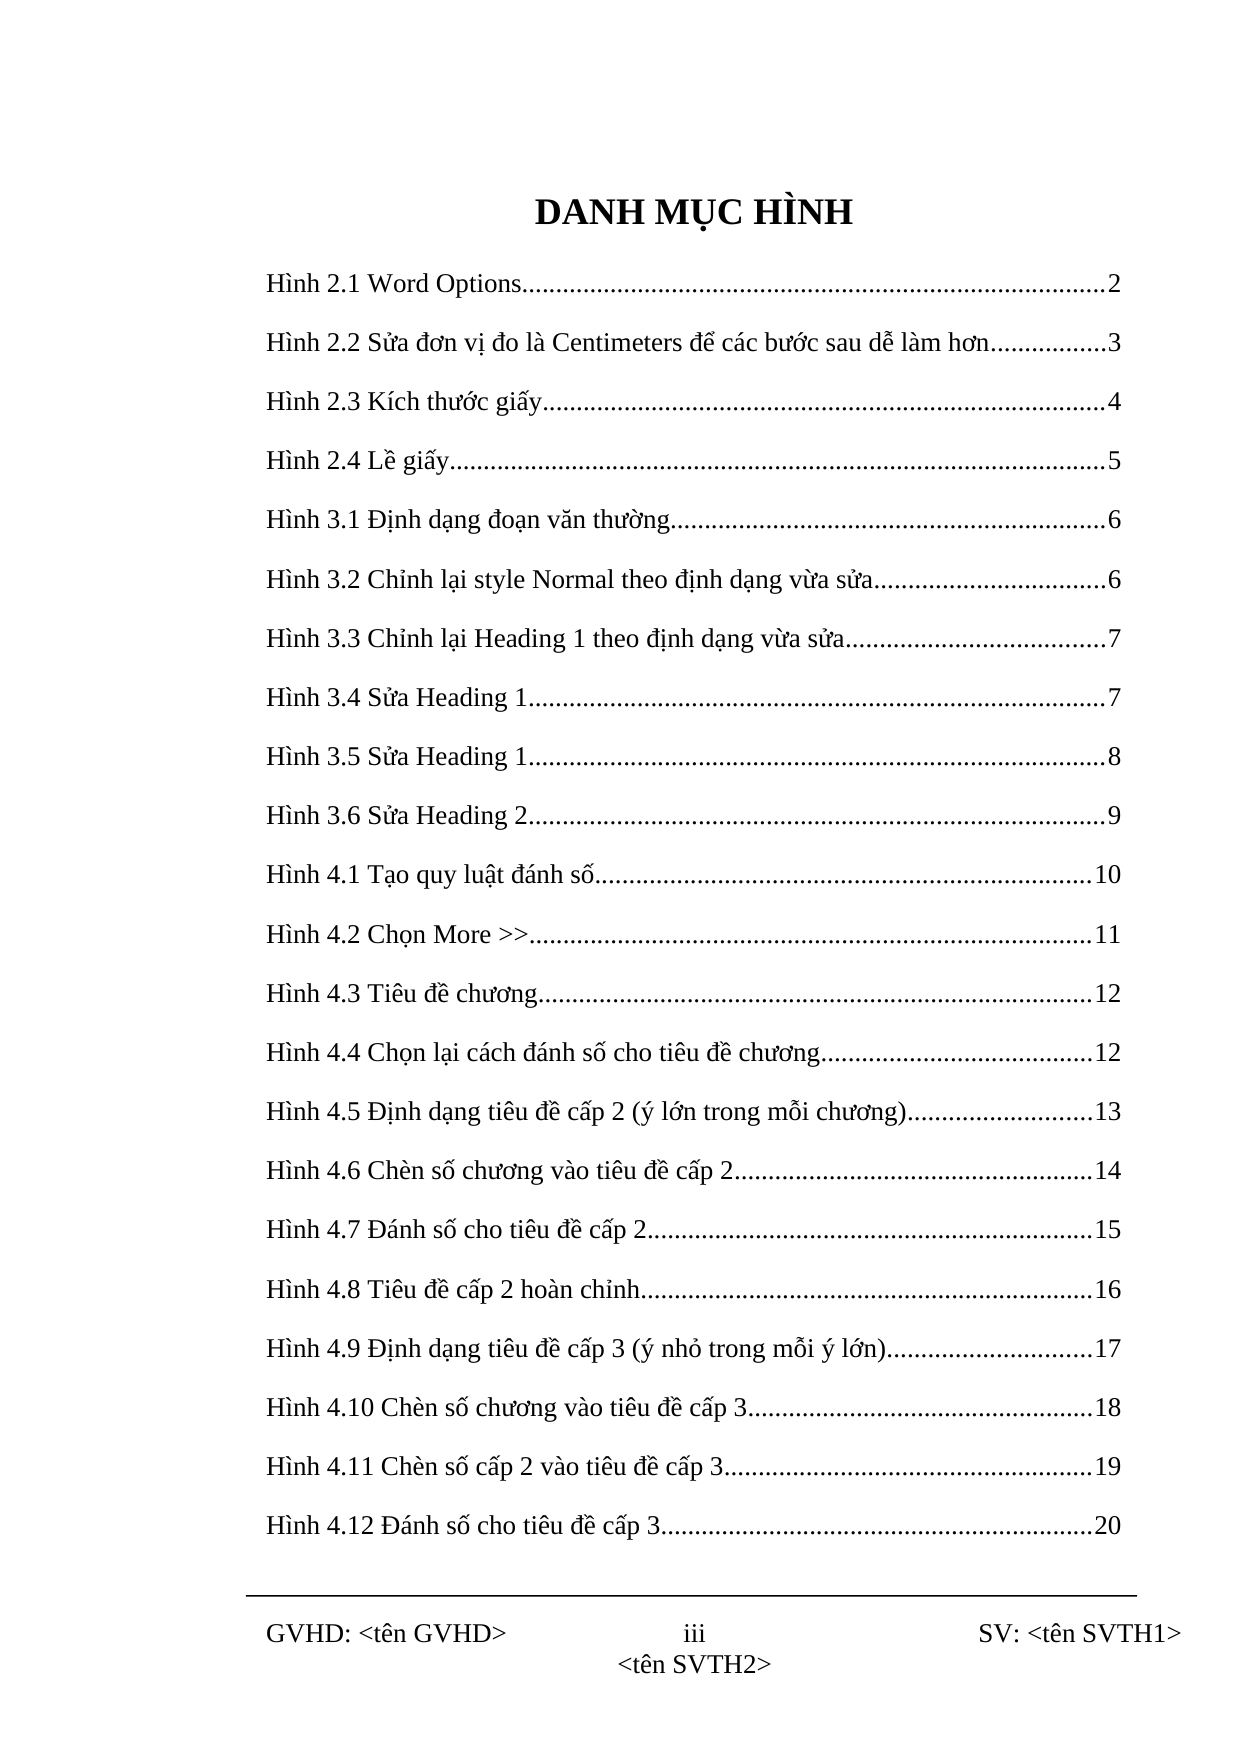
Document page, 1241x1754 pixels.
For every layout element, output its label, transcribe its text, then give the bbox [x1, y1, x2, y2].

text Hình 4.10 Chèn số chương vào tiêu đề cấp 3 18 [207, 1391, 1122, 1422]
text Hình 2.2 Sửa đơn vị đo là Centimeters để các bước sau dễ làm hơn 3 [207, 326, 1122, 357]
text Hình 4.9 Định dạng tiêu đề cấp 3 (ý nhỏ trong mỗi ý lớn) 17 [207, 1332, 1122, 1363]
text Hình 3.2 Chỉnh lại style Normal theo định dạng vừa sửa 6 [207, 563, 1122, 594]
text DANH MỤC HÌNH [207, 190, 1122, 233]
text Hình 3.6 Sửa Heading 2 9 [207, 799, 1122, 831]
text Hình 2.4 Lề giấy 5 [207, 444, 1122, 476]
text Hình 4.4 Chọn lại cách đánh số cho tiêu đề chương 12 [207, 1036, 1122, 1067]
text Hình 4.7 Đánh số cho tiêu đề cấp 2 15 [207, 1213, 1122, 1245]
text Hình 4.3 Tiêu đề chương 12 [207, 977, 1122, 1008]
text Hình 3.3 Chỉnh lại Heading 1 theo định dạng vừa sửa 7 [207, 622, 1122, 653]
text Hình 4.6 Chèn số chương vào tiêu đề cấp 2 14 [207, 1154, 1122, 1186]
text Hình 4.5 Định dạng tiêu đề cấp 2 (ý lớn trong mỗi chương) 13 [207, 1095, 1122, 1126]
text Hình 3.5 Sửa Heading 1 8 [207, 740, 1122, 771]
text Hình 2.3 Kích thước giấy 4 [207, 385, 1122, 416]
text Hình 3.1 Định dạng đoạn văn thường 6 [207, 503, 1122, 535]
text Hình 2.1 Word Options 2 [207, 267, 1122, 298]
text Hình 3.4 Sửa Heading 1 7 [207, 681, 1122, 712]
text Hình 4.12 Đánh số cho tiêu đề cấp 3 20 [207, 1509, 1122, 1541]
text Hình 4.1 Tạo quy luật đánh số 10 [207, 858, 1122, 890]
text Hình 4.2 Chọn More >> 11 [207, 918, 1122, 949]
text Hình 4.8 Tiêu đề cấp 2 hoàn chỉnh 16 [207, 1273, 1122, 1304]
text Hình 4.11 Chèn số cấp 2 vào tiêu đề cấp 3 19 [207, 1450, 1122, 1481]
